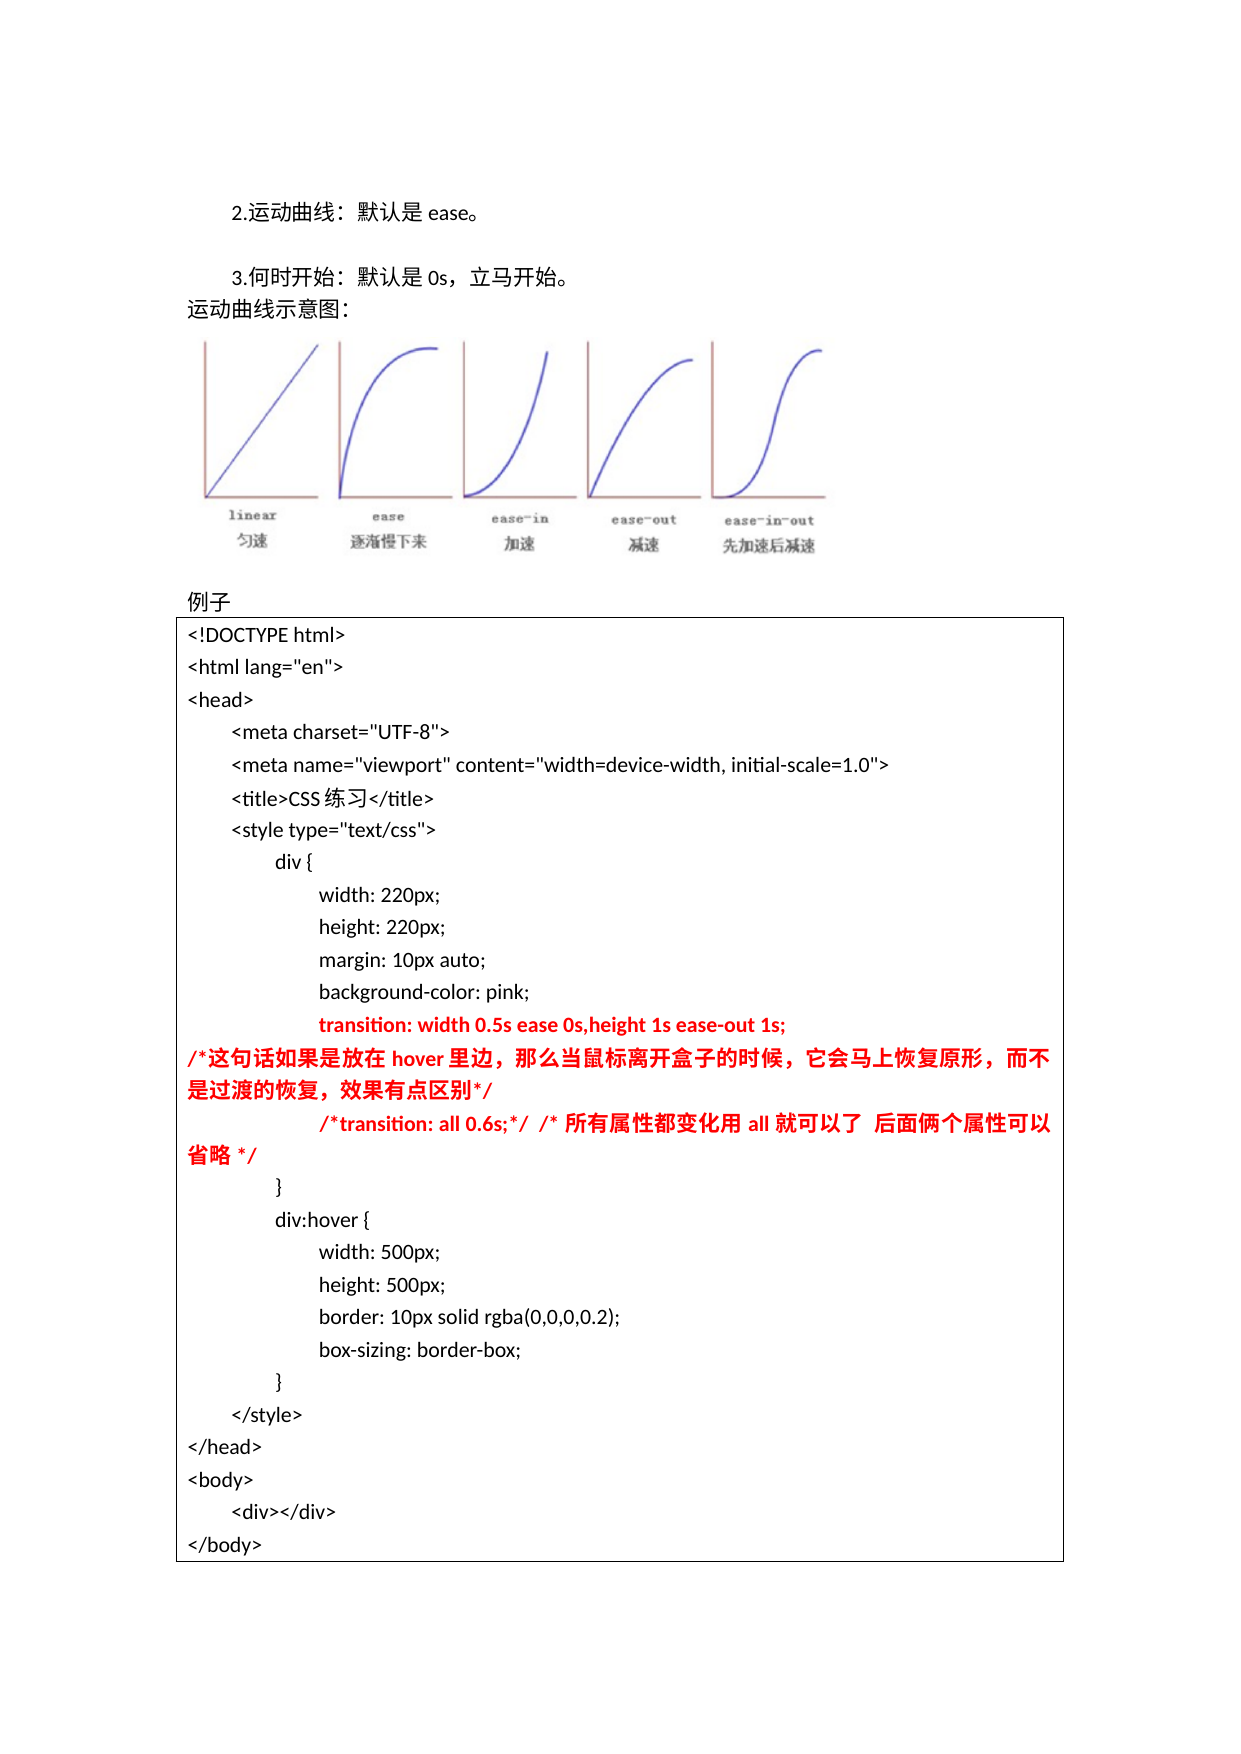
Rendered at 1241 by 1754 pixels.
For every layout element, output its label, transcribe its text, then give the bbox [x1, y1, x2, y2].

text 运动曲线示意图： [187, 292, 1053, 324]
text 3.何时开始：默认是 0s，立马开始。 [187, 259, 1053, 292]
text 例子 [187, 584, 1053, 617]
picture [187, 324, 858, 578]
text 2.运动曲线：默认是 ease。 [187, 194, 1053, 227]
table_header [177, 618, 1063, 1561]
